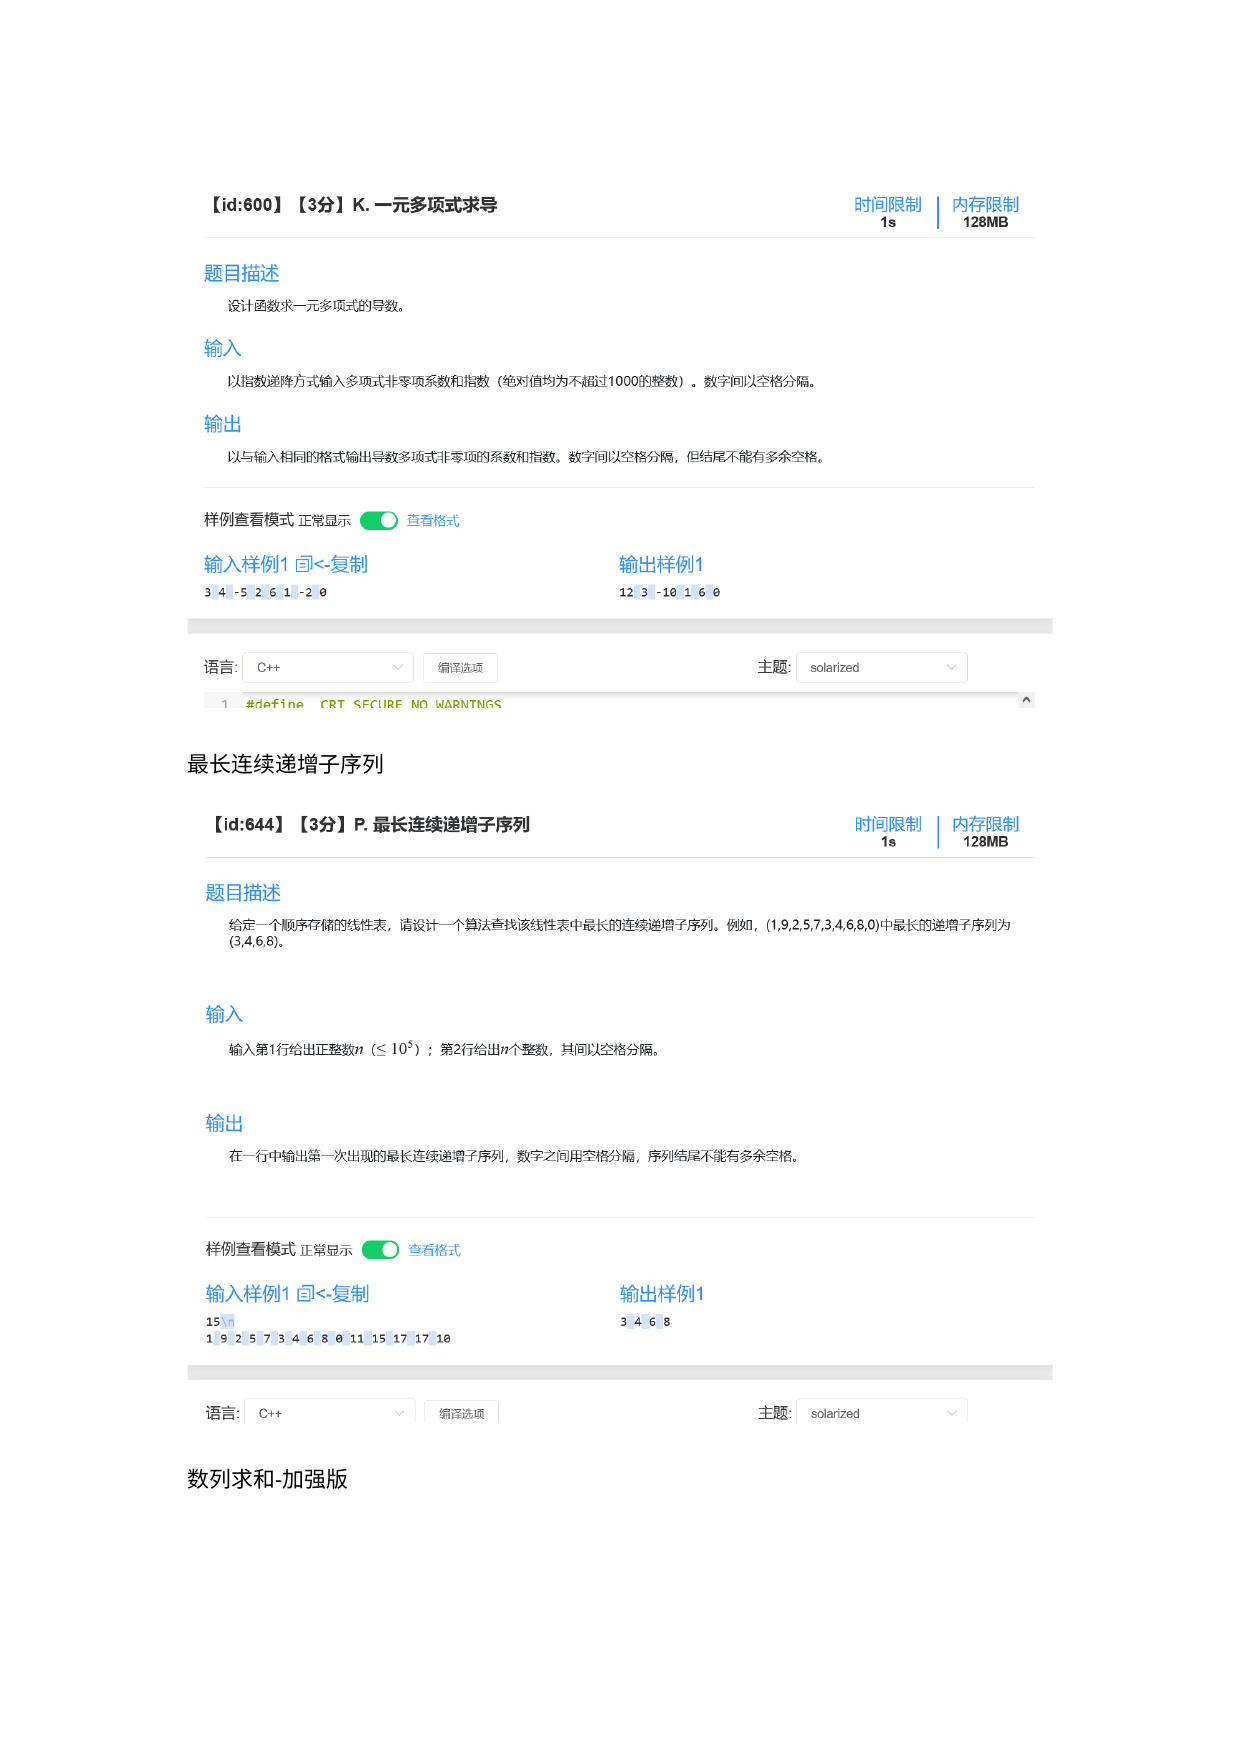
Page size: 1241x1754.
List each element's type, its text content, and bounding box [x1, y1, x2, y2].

text 最长连续递增子序列 [187, 747, 1053, 779]
text 数列求和-加强版 [187, 1462, 1053, 1494]
picture [187, 779, 1053, 1422]
picture [187, 162, 1053, 708]
